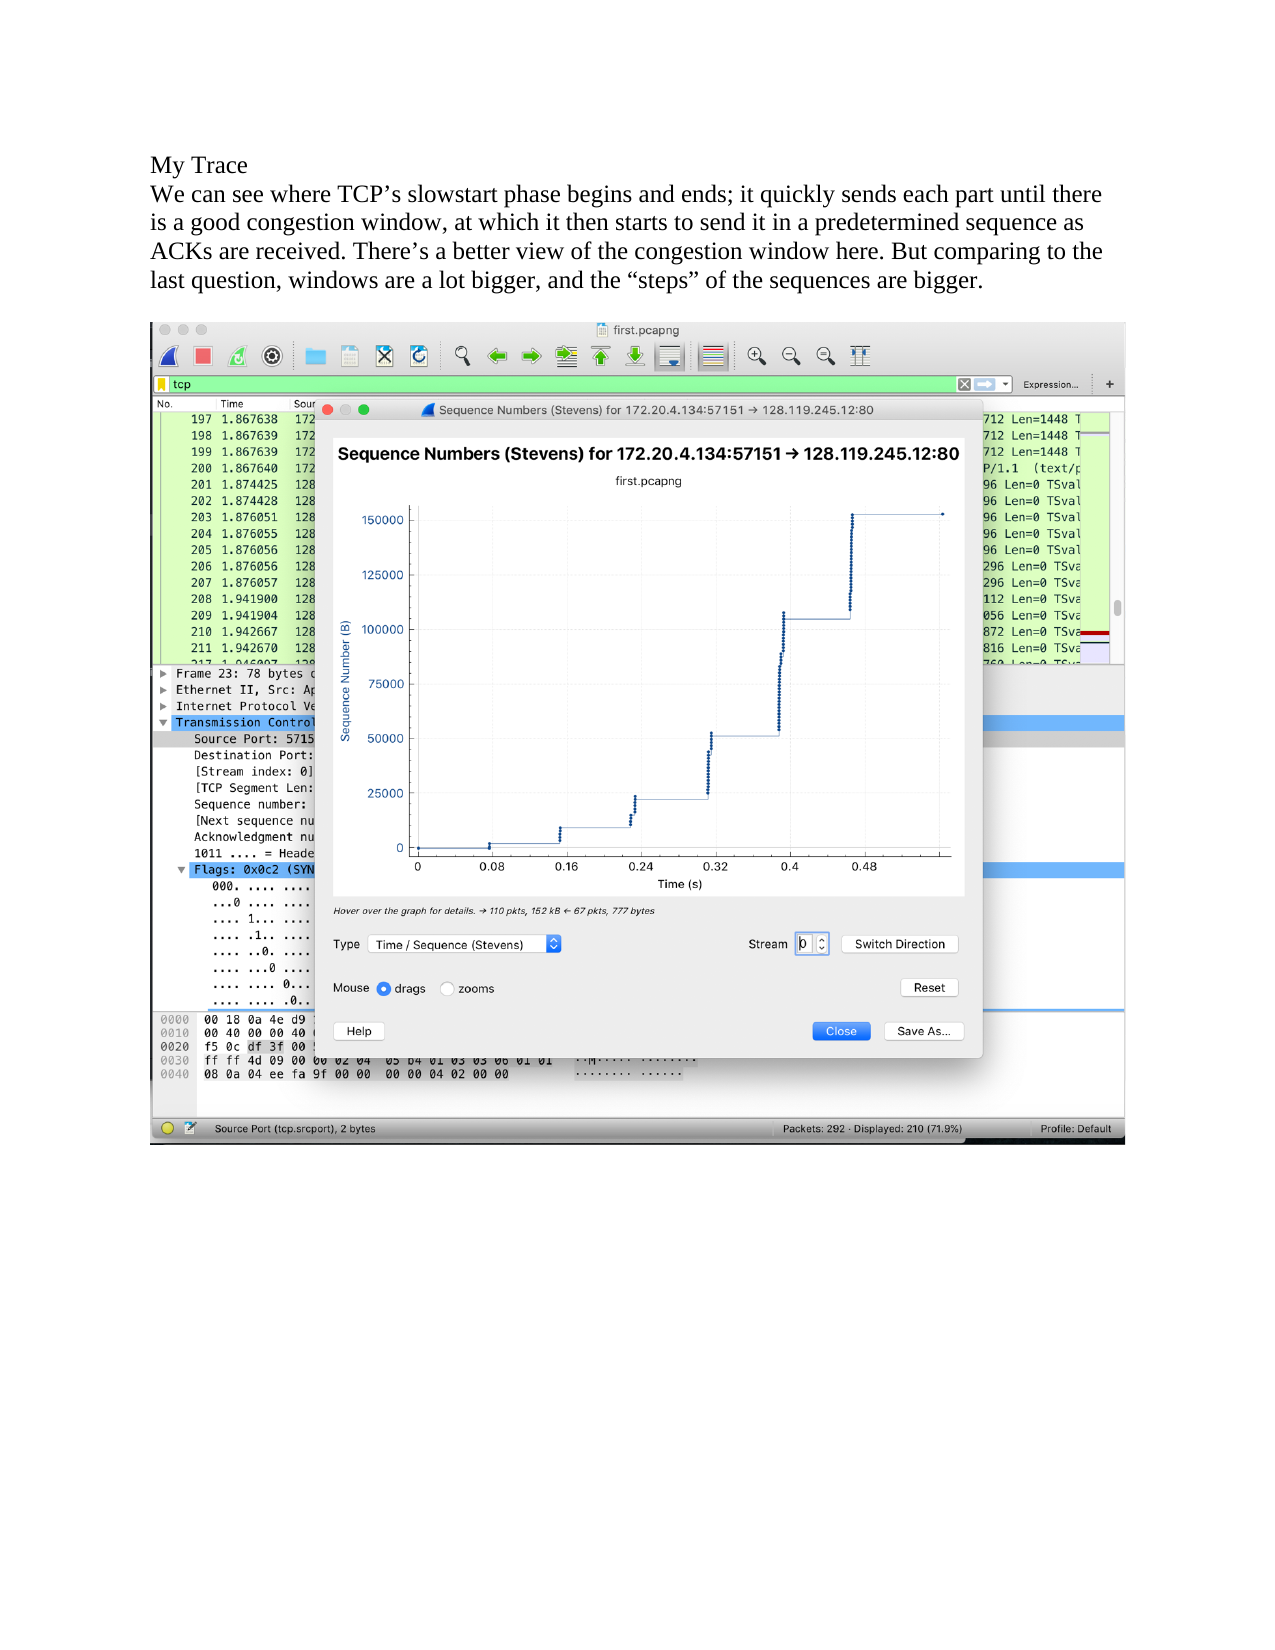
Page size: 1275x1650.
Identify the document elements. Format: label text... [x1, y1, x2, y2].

text We can see where TCP’s slowstart phase begins and ends; it quickly sends each part until there is a good congestion window, at which it then starts to send it in a predetermined sequence as ACKs are received. There’s a better view of the congestion window here. But comparing to the last question, windows are a lot bigger, and the “steps” of the sequences are bigger. [150, 179, 1125, 294]
picture [150, 322, 1125, 1145]
text My Trace [150, 150, 1125, 179]
